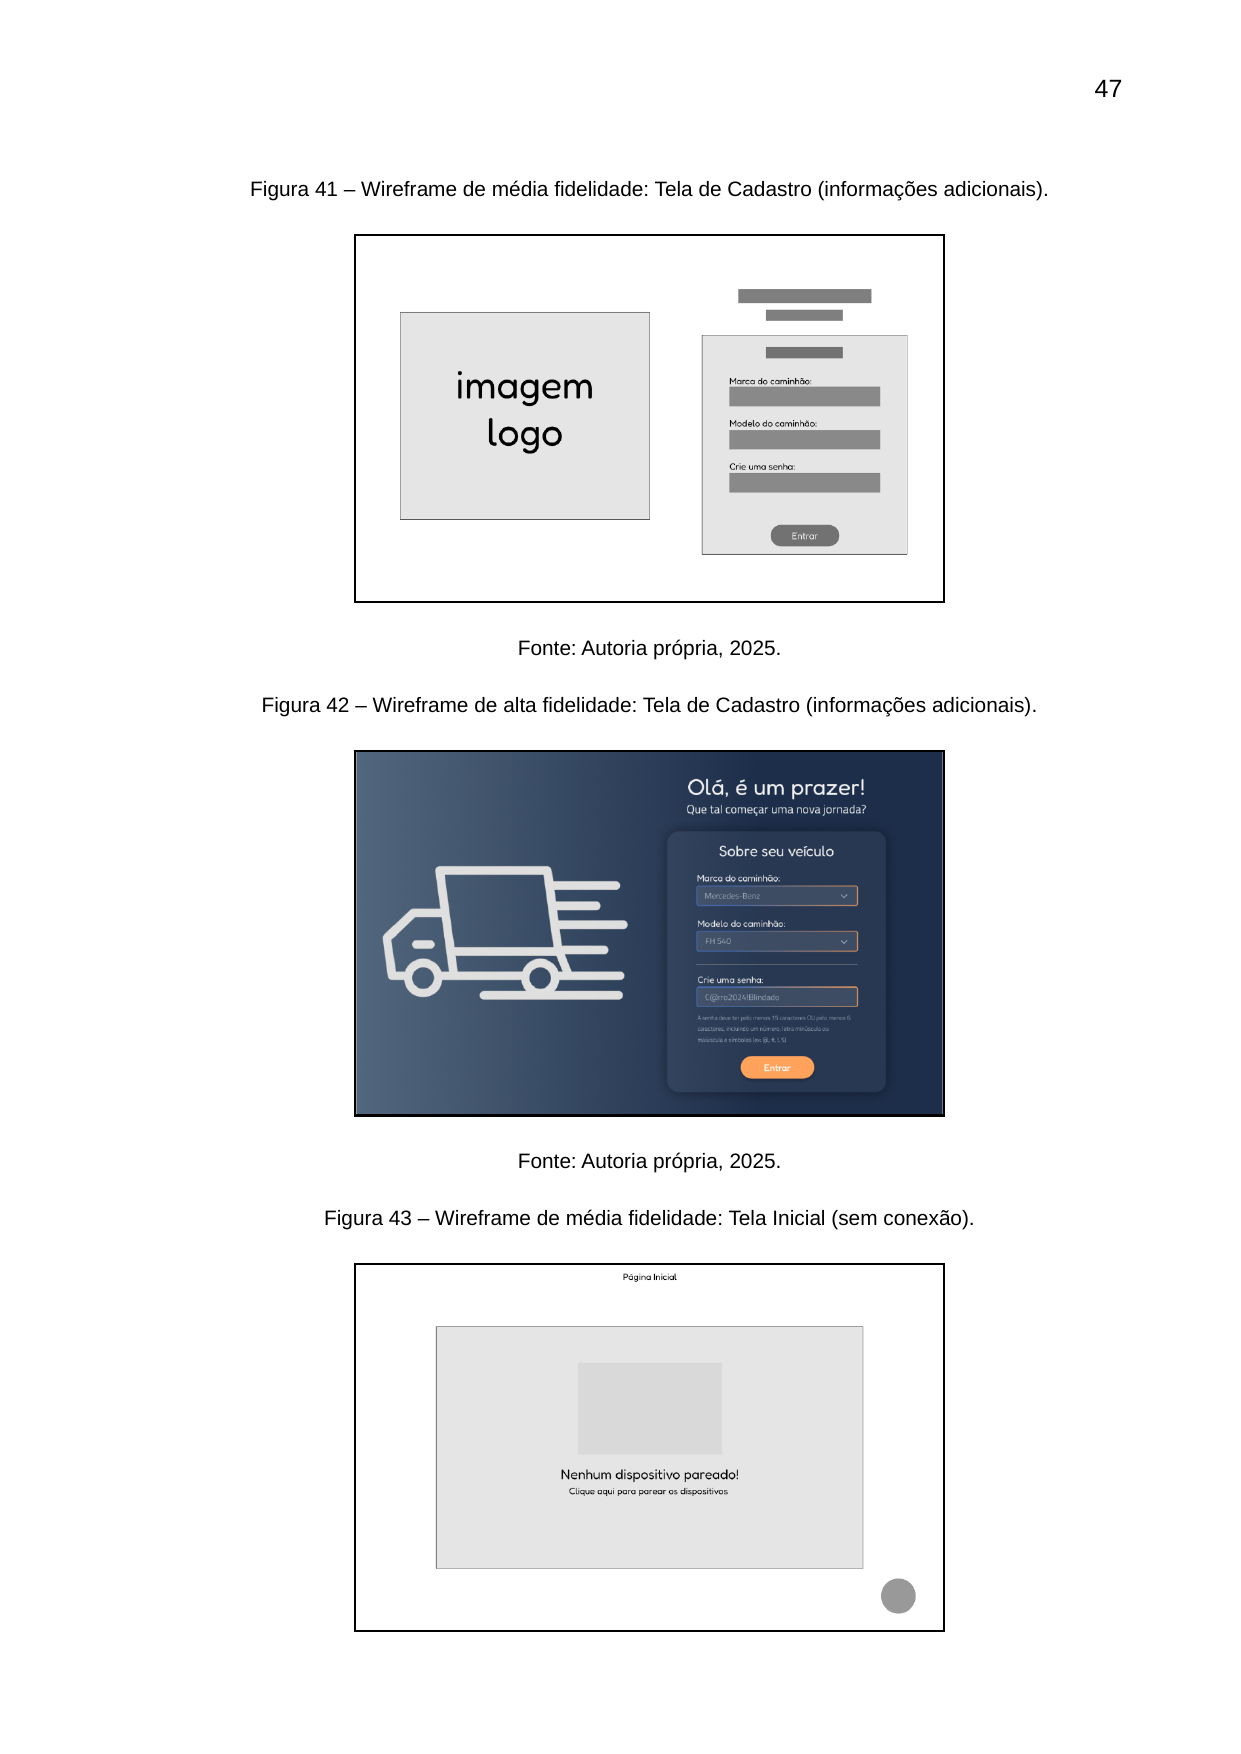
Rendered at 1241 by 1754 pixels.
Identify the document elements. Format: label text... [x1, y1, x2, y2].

picture [356, 752, 943, 1114]
text Fonte: Autoria própria, 2025. [177, 1149, 1122, 1173]
picture [356, 236, 943, 601]
text Fonte: Autoria própria, 2025. [177, 636, 1122, 660]
picture [356, 1265, 943, 1630]
